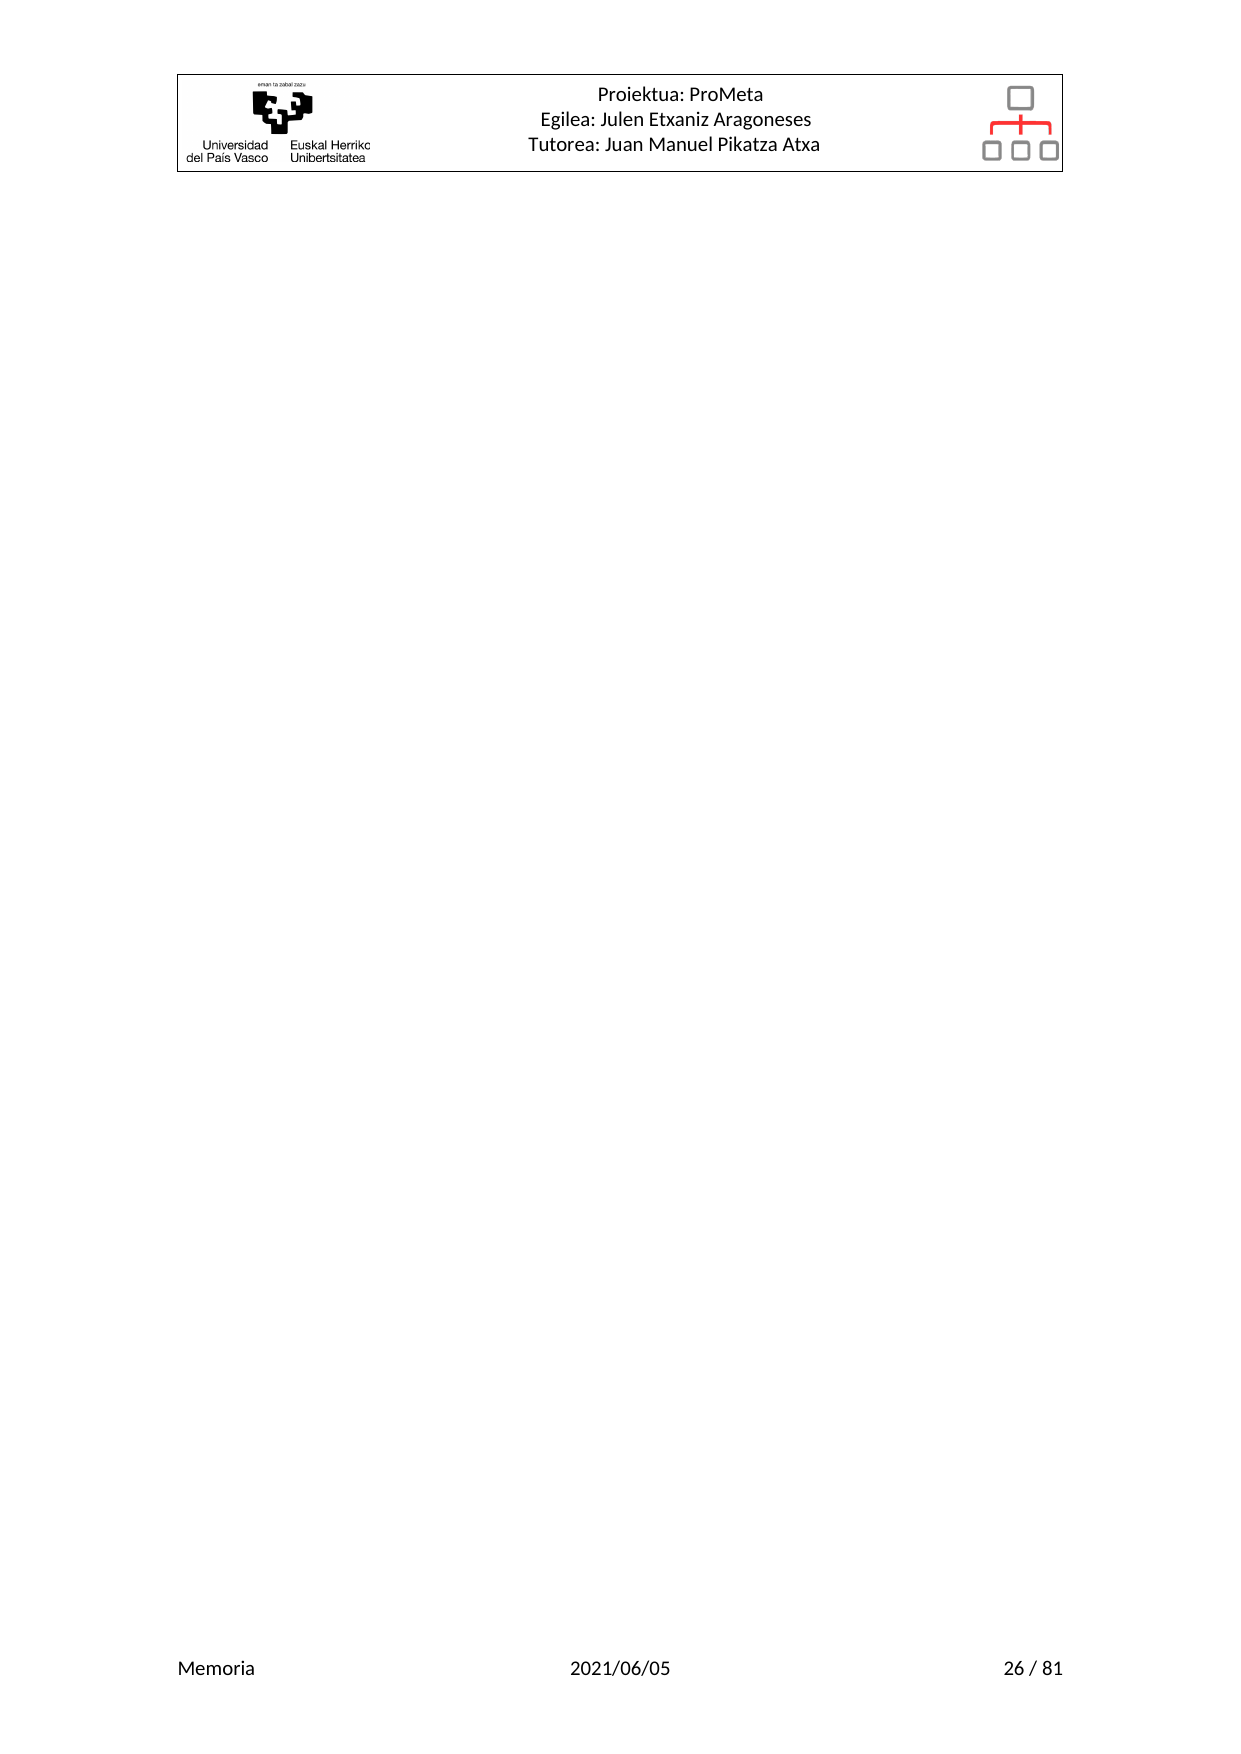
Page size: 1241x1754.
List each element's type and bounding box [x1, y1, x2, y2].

picture [182, 80, 370, 162]
picture [978, 80, 1060, 162]
